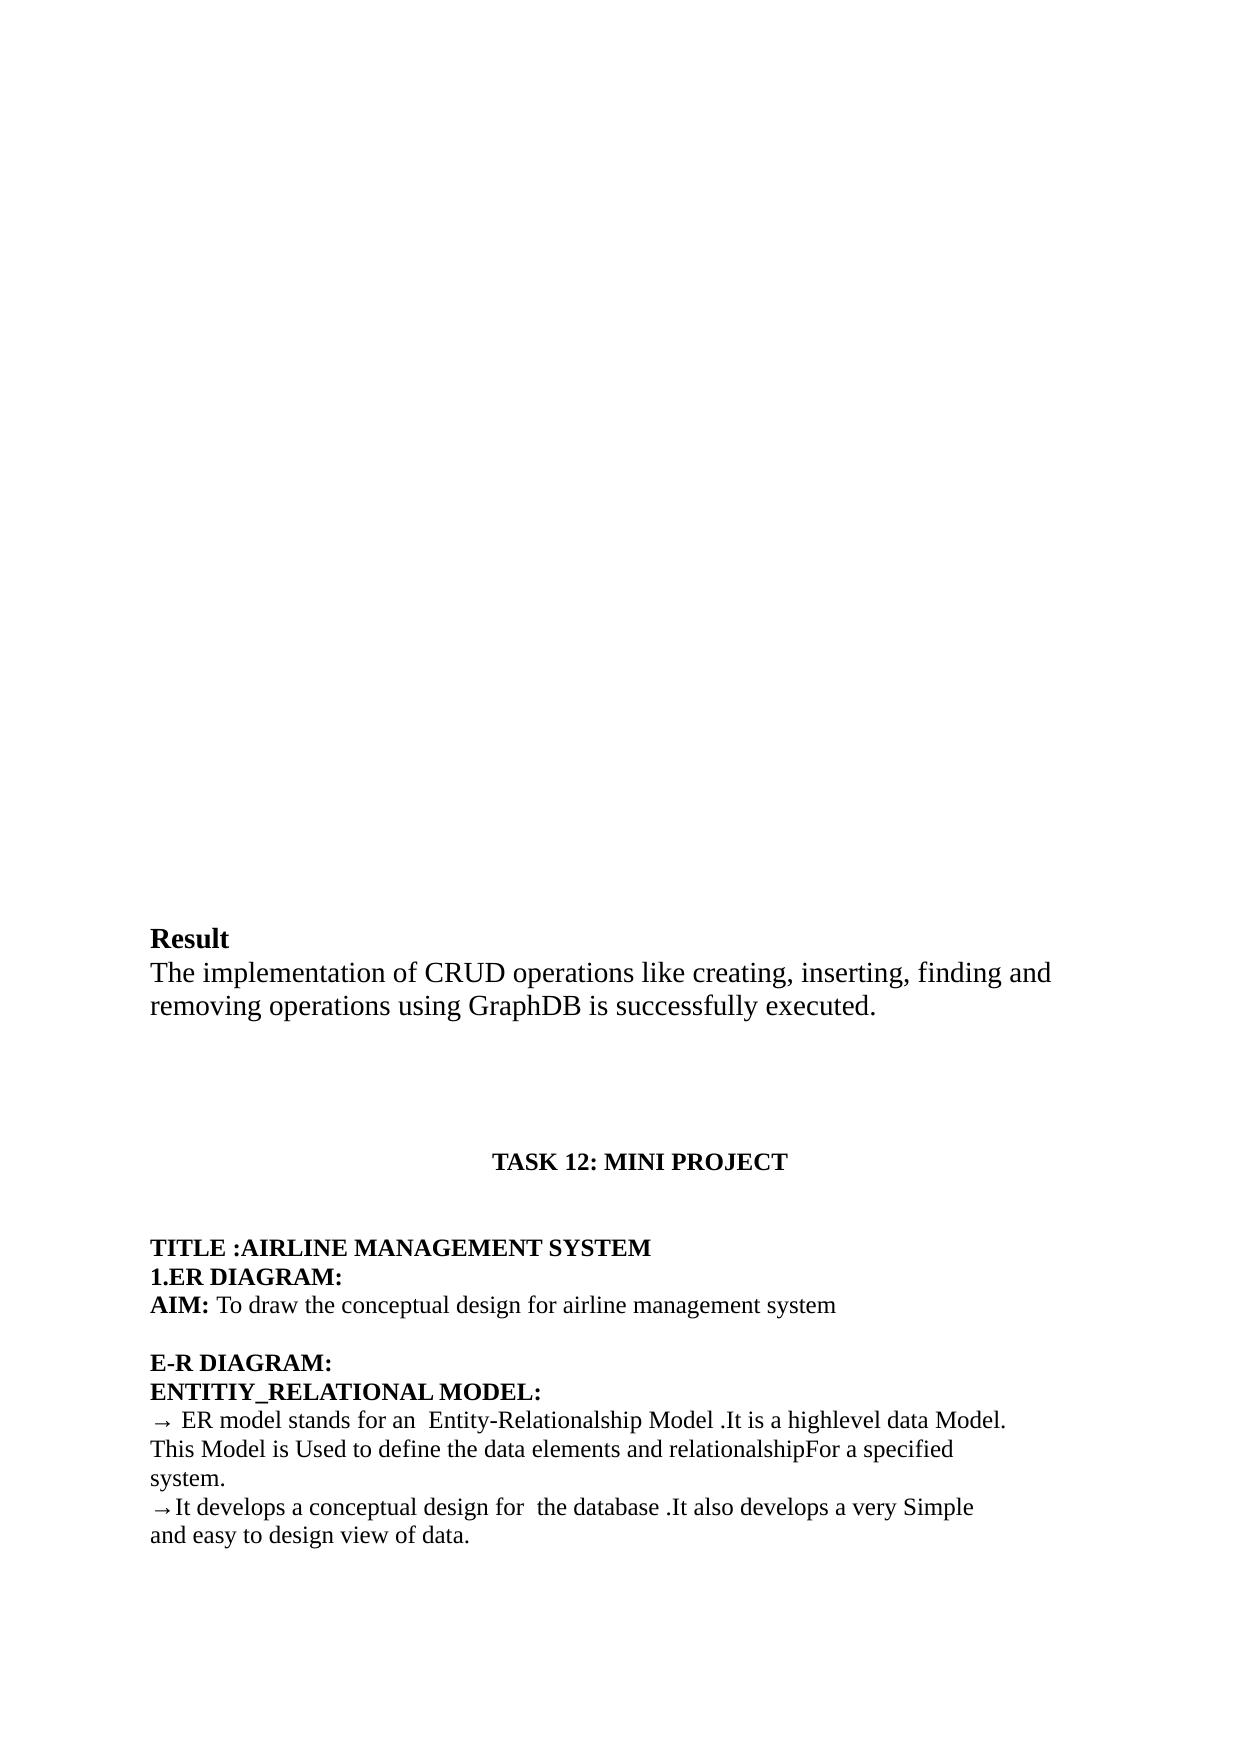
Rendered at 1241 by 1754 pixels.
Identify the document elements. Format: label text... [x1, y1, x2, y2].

text TITLE :AIRLINE MANAGEMENT SYSTEM [150, 1233, 1012, 1262]
text →It develops a conceptual design for the database .It also develops a very Simple and easy to design view of data. [150, 1492, 1012, 1549]
text ENTITIY_RELATIONAL MODEL: [150, 1377, 1012, 1405]
text Result [150, 921, 1090, 955]
text The implementation of CRUD operations like creating, inserting, finding and removing operations using GraphDB is successfully executed. [150, 955, 1090, 1022]
text → ER model stands for an Entity-Relationalship Model .It is a highlevel data Model. This Model is Used to define the data elements and relationalshipFor a specified system. [150, 1405, 1012, 1492]
text E-R DIAGRAM: [150, 1348, 1012, 1377]
text 1.ER DIAGRAM: [150, 1262, 1012, 1290]
text AIM: To draw the conceptual design for airline management system [150, 1290, 1012, 1319]
text TASK 12: MINI PROJECT [268, 1147, 1012, 1175]
